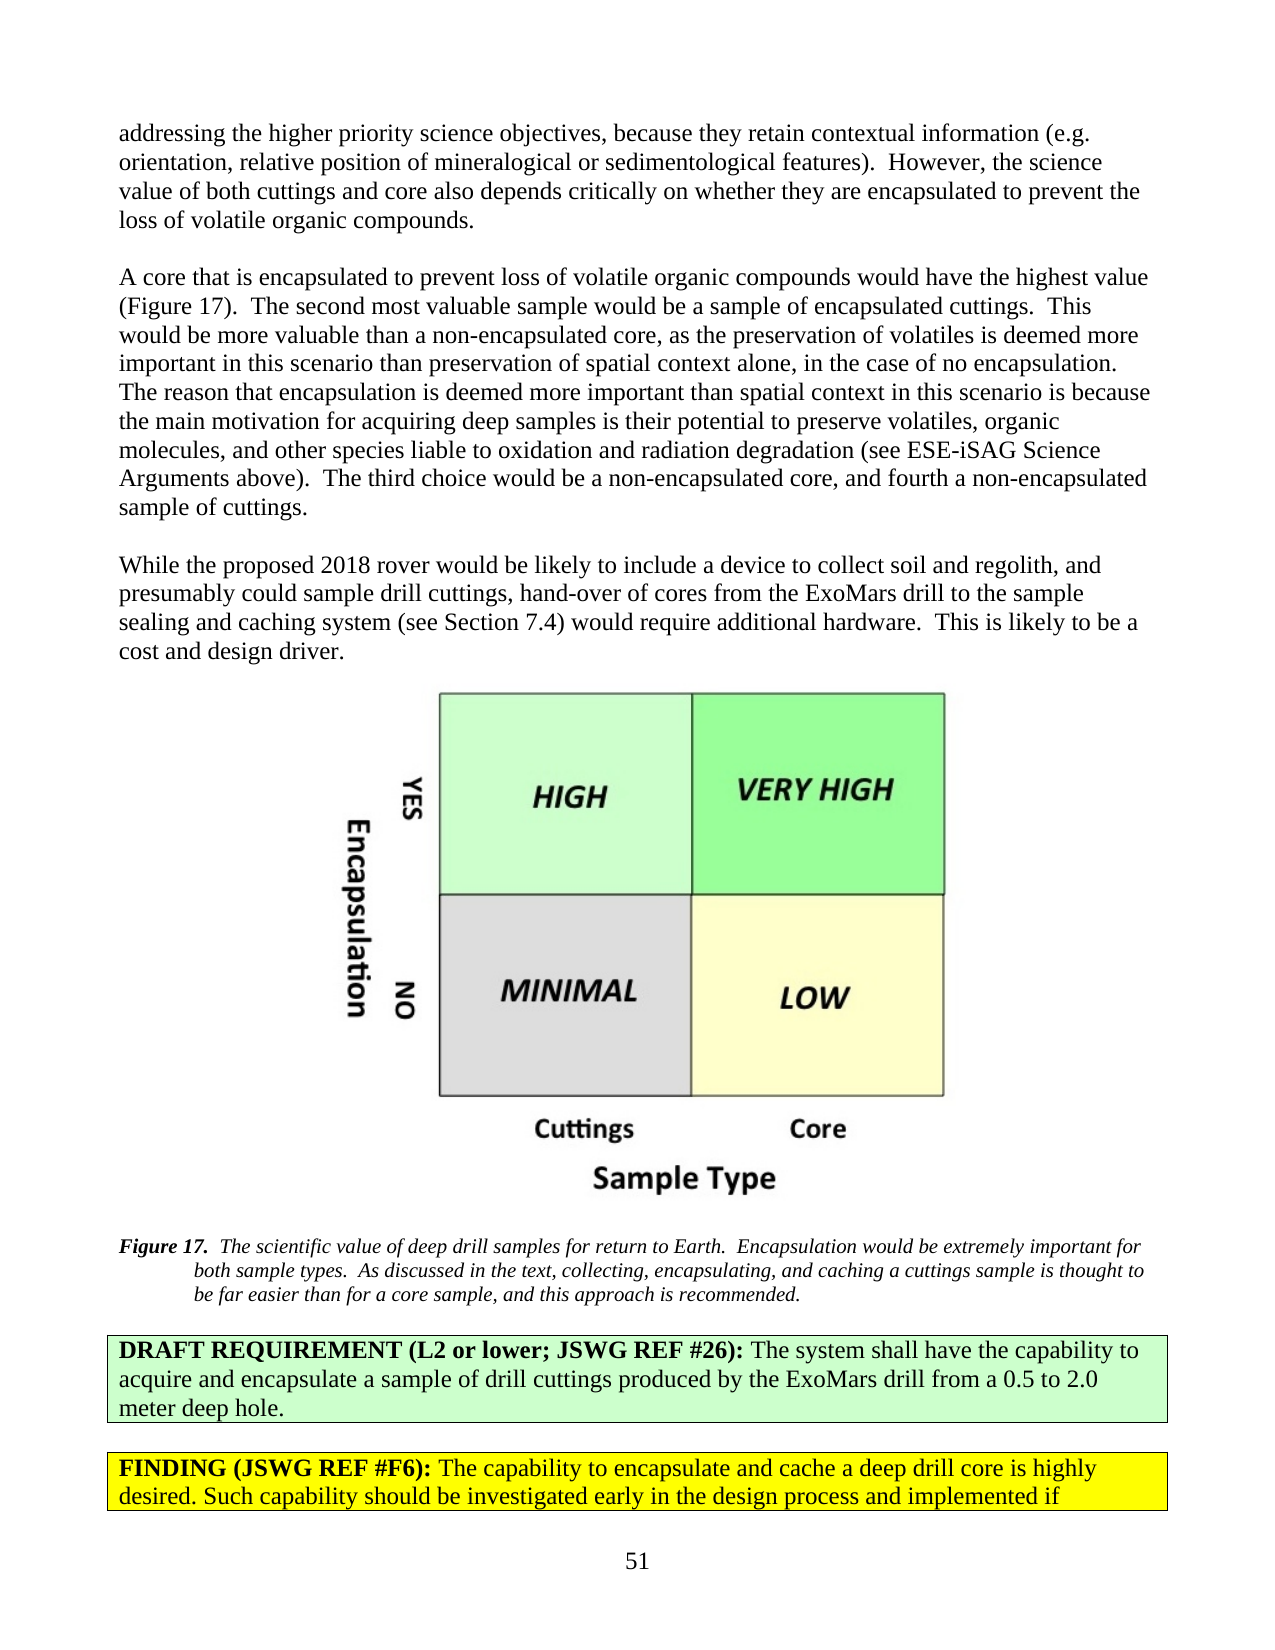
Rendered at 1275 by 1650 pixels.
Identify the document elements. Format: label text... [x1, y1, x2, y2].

table_header DRAFT REQUIREMENT (L2 or lower; JSWG REF #26): The system shall have the capability to acquire and encapsulate a sample of drill cuttings produced by the ExoMars drill from a 0.5 to 2.0 meter deep hole. [108, 1336, 1167, 1422]
picture [303, 664, 972, 1205]
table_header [108, 1453, 1167, 1510]
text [118, 118, 1156, 233]
text While the proposed 2018 rover would be likely to include a device to collect soil and regolith, and presumably could sample drill cuttings, hand-over of cores from the ExoMars drill to the sample sealing and caching system (see Section 7.4) would require additional hardware. This is likely to be a cost and design driver. [118, 550, 1156, 665]
text Figure 17. The scientific value of deep drill samples for return to Earth. Encapsulation would be extremely important for both sample types. As discussed in the text, collecting, encapsulating, and caching a cuttings sample is thought to be far easier than for a core sample, and this approach is recommended. [118, 1233, 1156, 1306]
text A core that is encapsulated to prevent loss of volatile organic compounds would have the highest value (Figure 17). The second most valuable sample would be a sample of encapsulated cuttings. This would be more valuable than a non-encapsulated core, as the preservation of volatiles is deemed more important in this scenario than preservation of spatial context alone, in the case of no encapsulation. The reason that encapsulation is deemed more important than spatial context in this scenario is because the main motivation for acquiring deep samples is their potential to preserve volatiles, organic molecules, and other species liable to oxidation and radiation degradation (see ESE-iSAG Science Arguments above). The third choice would be a non-encapsulated core, and fourth a non-encapsulated sample of cuttings. [118, 262, 1156, 521]
